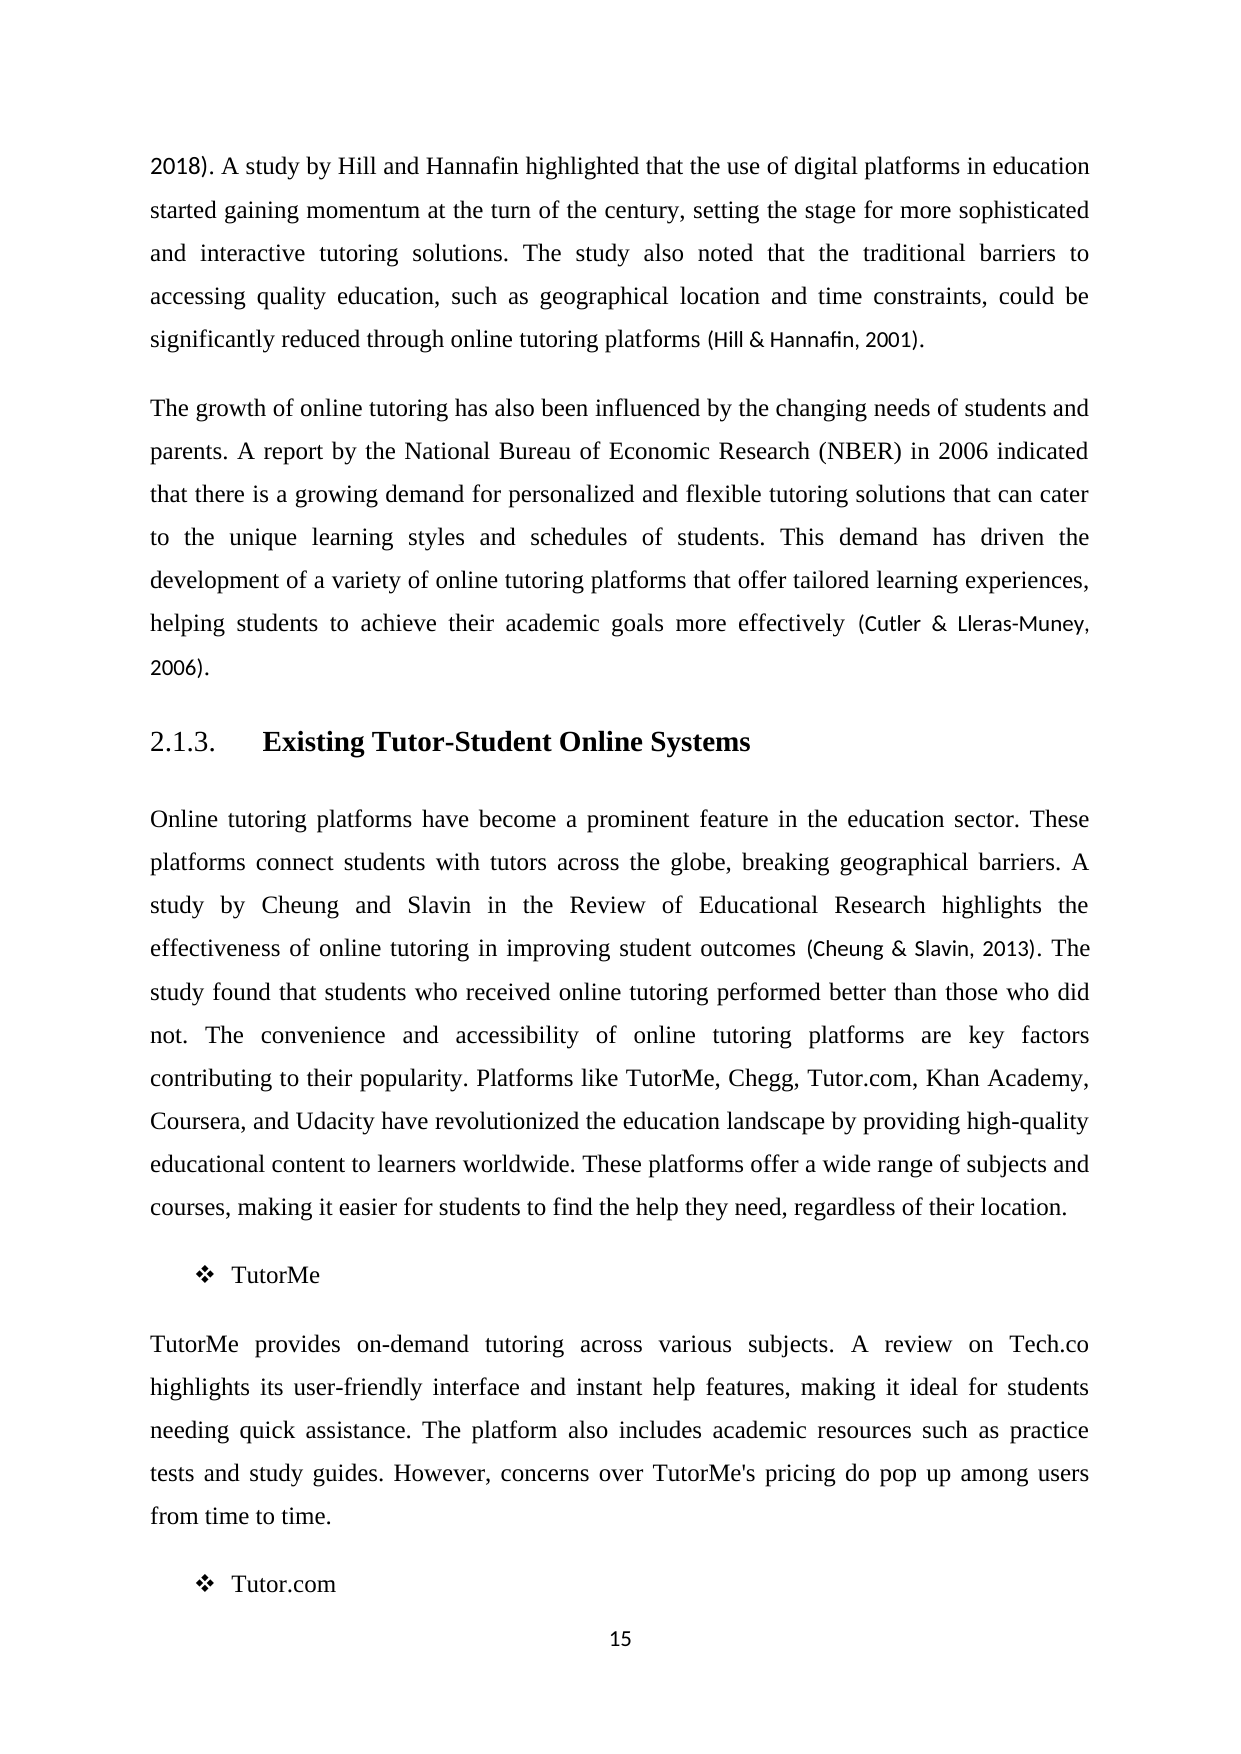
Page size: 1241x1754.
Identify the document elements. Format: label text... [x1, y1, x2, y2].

text Online tutoring platforms have become a prominent feature in the education sector. These platforms connect students with tutors across the globe, breaking geographical barriers. A study by Cheung and Slavin in the Review of Educational Research highlights the effectiveness of online tutoring in improving student outcomes . The study found that students who received online tutoring performed better than those who did not. The convenience and accessibility of online tutoring platforms are key factors contributing to their popularity. Platforms like TutorMe, Chegg, Tutor.com, Khan Academy, Coursera, and Udacity have revolutionized the education landscape by providing high-quality educational content to learners worldwide. These platforms offer a wide range of subjects and courses, making it easier for students to find the help they need, regardless of their location. [150, 804, 1090, 1221]
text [150, 150, 1090, 353]
text TutorMe provides on-demand tutoring across various subjects. A review on Tech.co highlights its user-friendly interface and instant help features, making it ideal for students needing quick assistance. The platform also includes academic resources such as practice tests and study guides. However, concerns over TutorMe's pricing do pop up among users from time to time. [150, 1329, 1090, 1530]
list TutorMe [194, 1261, 1090, 1289]
subtitle Existing Tutor-Student Online Systems [150, 724, 1090, 758]
text The growth of online tutoring has also been influenced by the changing needs of students and parents. A report by the National Bureau of Economic Research (NBER) in 2006 indicated that there is a growing demand for personalized and flexible tutoring solutions that can cater to the unique learning styles and schedules of students. This demand has driven the development of a variety of online tutoring platforms that offer tailored learning experiences, helping students to achieve their academic goals more effectively . [150, 393, 1090, 681]
list Tutor.com [194, 1569, 1090, 1598]
